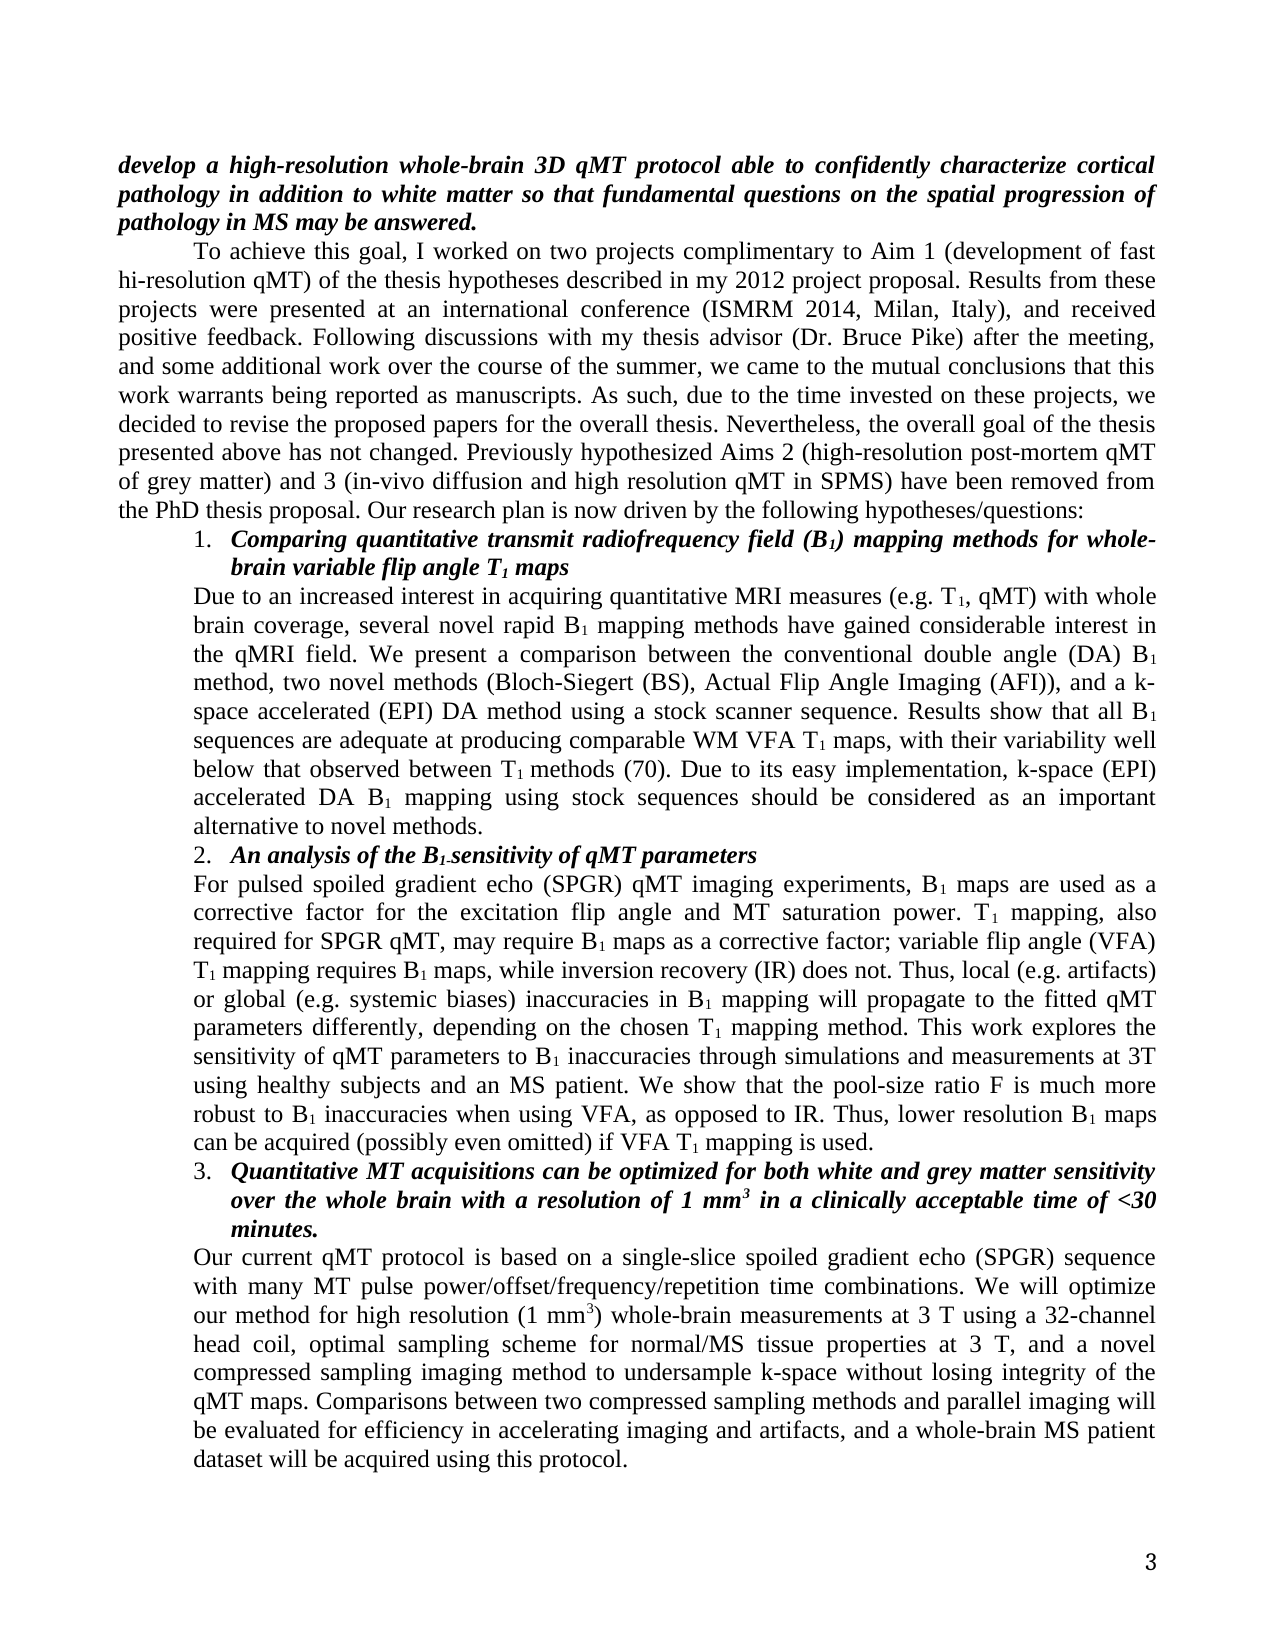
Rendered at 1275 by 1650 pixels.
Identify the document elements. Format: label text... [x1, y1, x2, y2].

list Our current qMT protocol is based on a single-slice spoiled gradient echo (SPGR) sequence with many MT pulse power/offset/frequency/repetition time combinations. We will optimize our method for high resolution (1 mm3) whole-brain measurements at 3 T using a 32-channel head coil, optimal sampling scheme for normal/MS tissue properties at 3 T, and a novel compressed sampling imaging method to undersample k-space without losing integrity of the qMT maps. Comparisons between two compressed sampling methods and parallel imaging will be evaluated for efficiency in accelerating imaging and artifacts, and a whole-brain MS patient dataset will be acquired using this protocol. [193, 1242, 1157, 1472]
text To achieve this goal, I worked on two projects complimentary to Aim 1 (development of fast hi-resolution qMT) of the thesis hypotheses described in my 2012 project proposal. Results from these projects were presented at an international conference (ISMRM 2014, Milan, Italy), and received positive feedback. Following discussions with my thesis advisor (Dr. Bruce Pike) after the meeting, and some additional work over the course of the summer, we came to the mutual conclusions that this work warrants being reported as manuscripts. As such, due to the time invested on these projects, we decided to revise the proposed papers for the overall thesis. Nevertheless, the overall goal of the thesis presented above has not changed. Previously hypothesized Aims 2 (high-resolution post-mortem qMT of grey matter) and 3 (in-vivo diffusion and high resolution qMT in SPMS) have been removed from the PhD thesis proposal. Our research plan is now driven by the following hypotheses/questions: [118, 236, 1157, 524]
list Quantitative MT acquisitions can be optimized for both white and grey matter sensitivity over the whole brain with a resolution of 1 mm3 in a clinically acceptable time of <30 minutes. [193, 1156, 1157, 1242]
list An analysis of the B1-sensitivity of qMT parameters [193, 840, 1157, 869]
list For pulsed spoiled gradient echo (SPGR) qMT imaging experiments, B1 maps are used as a corrective factor for the excitation flip angle and MT saturation power. T1 mapping, also required for SPGR qMT, may require B1 maps as a corrective factor; variable flip angle (VFA) T1 mapping requires B1 maps, while inversion recovery (IR) does not. Thus, local (e.g. artifacts) or global (e.g. systemic biases) inaccuracies in B1 mapping will propagate to the fitted qMT parameters differently, depending on the chosen T1 mapping method. This work explores the sensitivity of qMT parameters to B1 inaccuracies through simulations and measurements at 3T using healthy subjects and an MS patient. We show that the pool-size ratio F is much more robust to B1 inaccuracies when using VFA, as opposed to IR. Thus, lower resolution B1 maps can be acquired (possibly even omitted) if VFA T1 mapping is used. [193, 869, 1157, 1156]
text Due to an increased interest in acquiring quantitative MRI measures (e.g. T1, qMT) with whole brain coverage, several novel rapid B1 mapping methods have gained considerable interest in the qMRI field. We present a comparison between the conventional double angle (DA) B1 method, two novel methods (Bloch-Siegert (BS), Actual Flip Angle Imaging (AFI)), and a k-space accelerated (EPI) DA method using a stock scanner sequence. Results show that all B1 sequences are adequate at producing comparable WM VFA T1 maps, with their variability well below that observed between T1 methods (70). Due to its easy implementation, k-space (EPI) accelerated DA B1 mapping using stock sequences should be considered as an important alternative to novel methods. [193, 581, 1157, 840]
list Comparing quantitative transmit radiofrequency field (B1) mapping methods for whole-brain variable flip angle T1 maps [193, 524, 1157, 581]
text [118, 150, 1157, 236]
